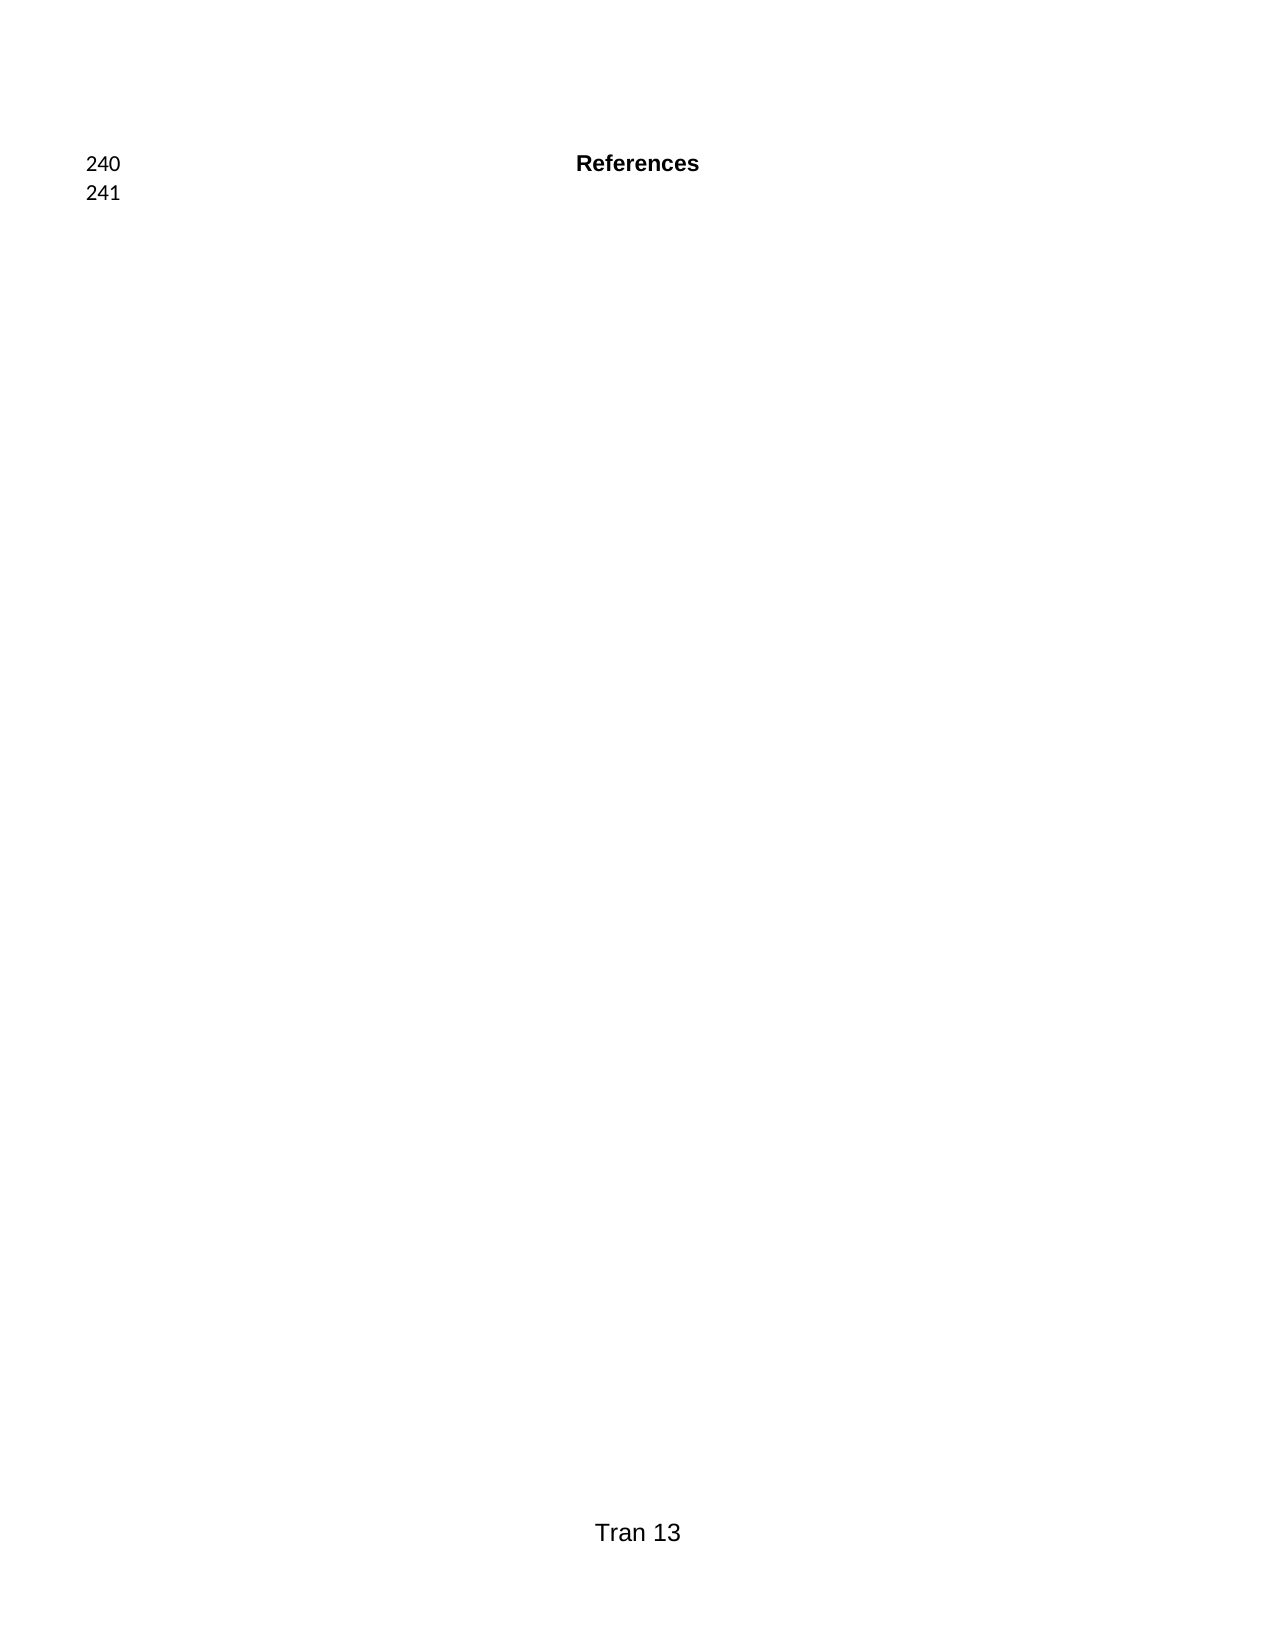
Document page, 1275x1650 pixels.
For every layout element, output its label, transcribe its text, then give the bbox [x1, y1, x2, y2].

title References [150, 150, 1125, 176]
